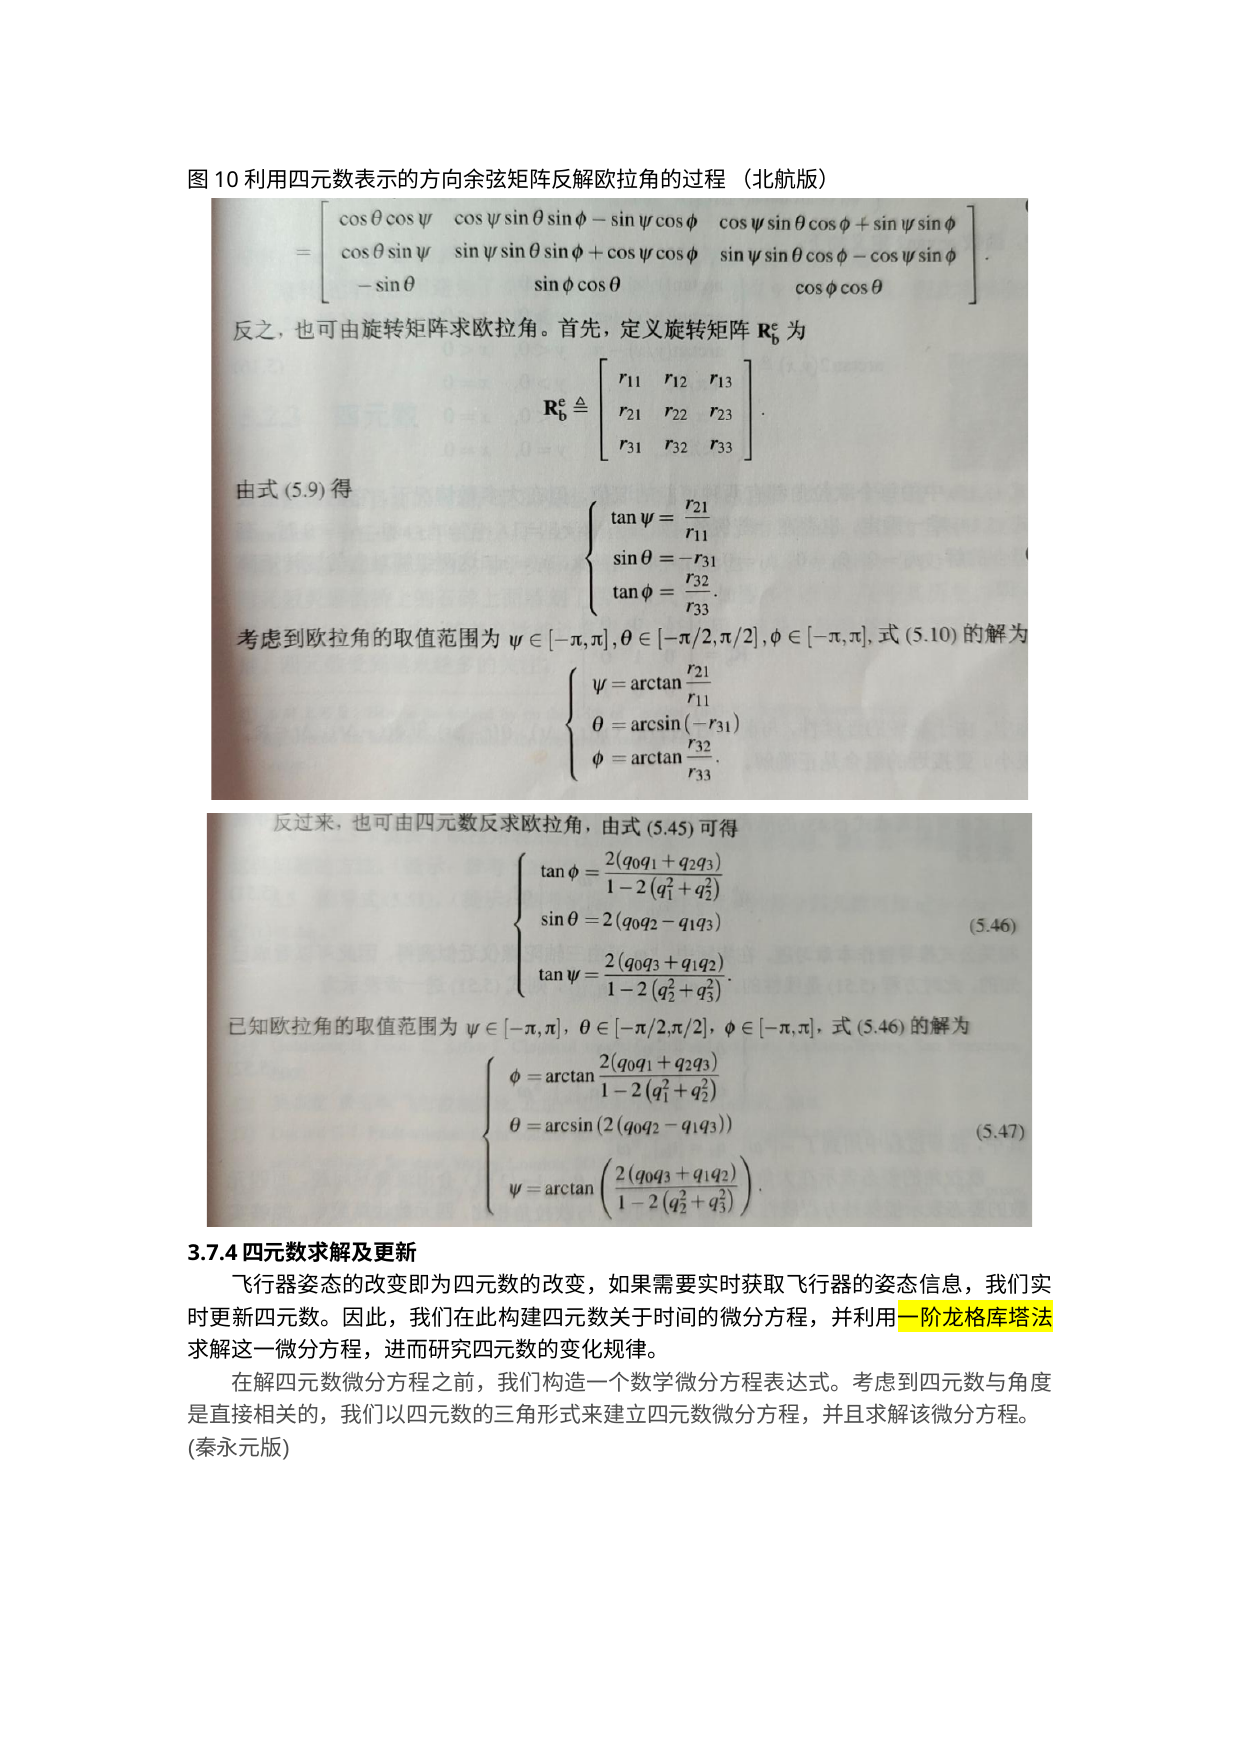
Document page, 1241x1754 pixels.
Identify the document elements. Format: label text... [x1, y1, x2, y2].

text 图10 利用四元数表示的方向余弦矩阵反解欧拉角的过程 （北航版） [187, 162, 1053, 194]
picture [211, 198, 1029, 800]
picture [206, 813, 1033, 1227]
text 飞行器姿态的改变即为四元数的改变，如果需要实时获取飞行器的姿态信息，我们实时更新四元数。因此，我们在此构建四元数关于时间的微分方程，并利用一阶龙格库塔法求解这一微分方程，进而研究四元数的变化规律。 [187, 1267, 1053, 1364]
text (秦永元版) [187, 1429, 1053, 1462]
text 在解四元数微分方程之前，我们构造一个数学微分方程表达式。考虑到四元数与角度是直接相关的，我们以四元数的三角形式来建立四元数微分方程，并且求解该微分方程。 [187, 1364, 1053, 1429]
text 3.7.4四元数求解及更新 [187, 1234, 1053, 1267]
